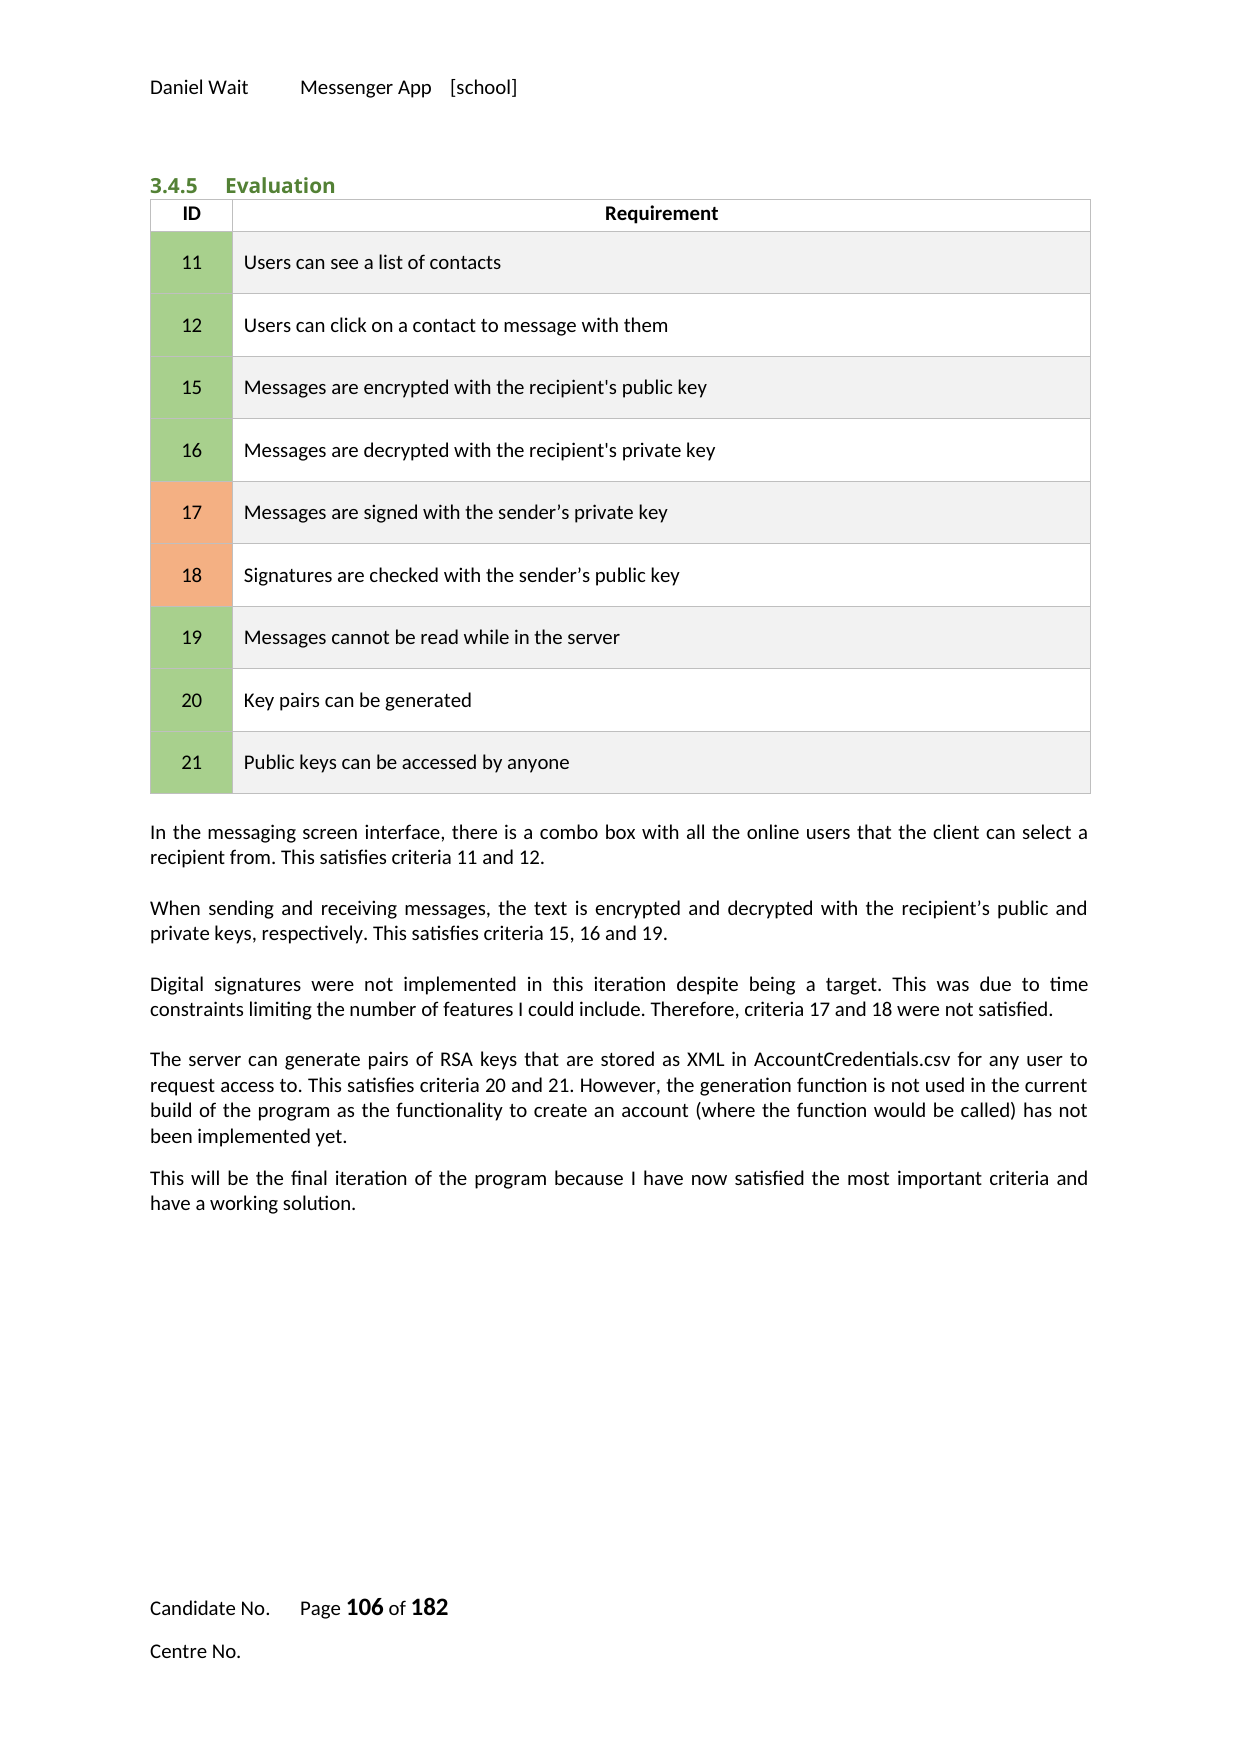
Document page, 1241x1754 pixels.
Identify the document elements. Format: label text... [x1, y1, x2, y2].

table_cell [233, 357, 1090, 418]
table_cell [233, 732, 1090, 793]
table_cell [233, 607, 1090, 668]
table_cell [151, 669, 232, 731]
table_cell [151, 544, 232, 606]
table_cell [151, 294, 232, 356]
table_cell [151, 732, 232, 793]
subtitle Evaluation [150, 171, 1090, 199]
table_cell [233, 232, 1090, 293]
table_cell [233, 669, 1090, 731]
text The server can generate pairs of RSA keys that are stored as XML in AccountCredentials.csv for any user to request access to. This satisfies criteria 20 and 21. However, the generation function is not used in the current build of the program as the functionality to create an account (where the function would be called) has not been implemented yet. [150, 1047, 1090, 1148]
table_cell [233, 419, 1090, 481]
text In the messaging screen interface, there is a combo box with all the online users that the client can select a recipient from. This satisfies criteria 11 and 12. [150, 819, 1090, 870]
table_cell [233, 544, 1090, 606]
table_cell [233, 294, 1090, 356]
text When sending and receiving messages, the text is encrypted and decrypted with the recipient’s public and private keys, respectively. This satisfies criteria 15, 16 and 19. [150, 895, 1090, 946]
text Digital signatures were not implemented in this iteration despite being a target. This was due to time constraints limiting the number of features I could include. Therefore, criteria 17 and 18 were not satisfied. [150, 971, 1090, 1022]
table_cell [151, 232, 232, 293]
text This will be the final iteration of the program because I have now satisfied the most important criteria and have a working solution. [150, 1165, 1090, 1216]
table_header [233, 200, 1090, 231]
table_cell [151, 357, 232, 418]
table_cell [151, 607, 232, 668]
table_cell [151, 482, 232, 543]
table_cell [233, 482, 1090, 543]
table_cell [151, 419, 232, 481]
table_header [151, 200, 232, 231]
